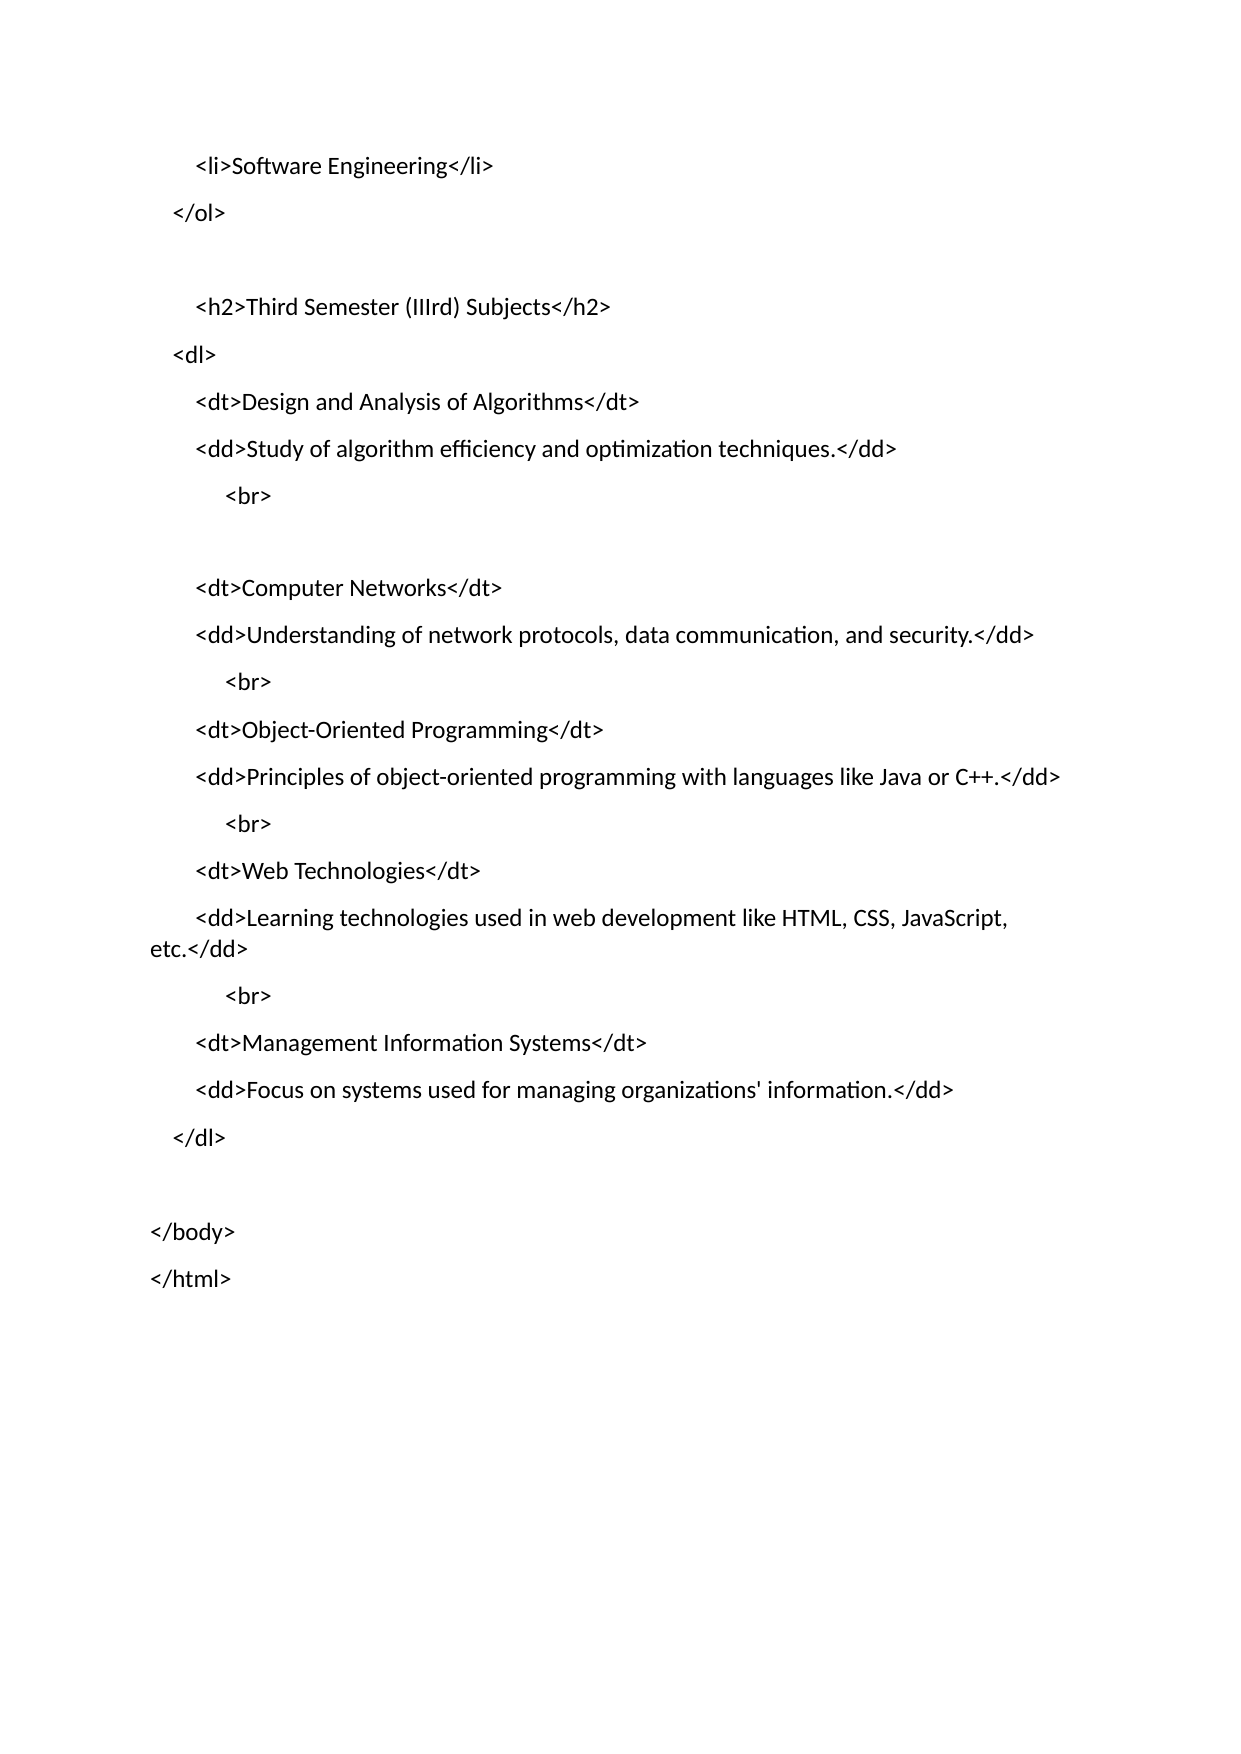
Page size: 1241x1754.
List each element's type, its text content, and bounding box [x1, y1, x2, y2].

text <li>Software Engineering</li> [150, 150, 1090, 181]
text <dd>Principles of object-oriented programming with languages like Java or C++.</dd> [150, 761, 1090, 791]
text <dl> [150, 339, 1090, 369]
text <br> [150, 808, 1090, 839]
text <br> [150, 480, 1090, 511]
text </body> [150, 1216, 1090, 1247]
text </html> [150, 1263, 1090, 1294]
text <dt>Computer Networks</dt> [150, 572, 1090, 603]
text <br> [150, 667, 1090, 697]
text <dt>Object-Oriented Programming</dt> [150, 714, 1090, 744]
text </dl> [150, 1122, 1090, 1152]
text <dd>Learning technologies used in web development like HTML, CSS, JavaScript, etc.</dd> [150, 902, 1090, 963]
text <dt>Web Technologies</dt> [150, 855, 1090, 886]
text <dd>Study of algorithm efficiency and optimization techniques.</dd> [150, 433, 1090, 464]
text <dt>Management Information Systems</dt> [150, 1027, 1090, 1058]
text <h2>Third Semester (IIIrd) Subjects</h2> [150, 292, 1090, 322]
text <br> [150, 980, 1090, 1011]
text <dd>Understanding of network protocols, data communication, and security.</dd> [150, 619, 1090, 650]
text <dd>Focus on systems used for managing organizations' information.</dd> [150, 1074, 1090, 1105]
text </ol> [150, 197, 1090, 228]
text <dt>Design and Analysis of Algorithms</dt> [150, 386, 1090, 416]
